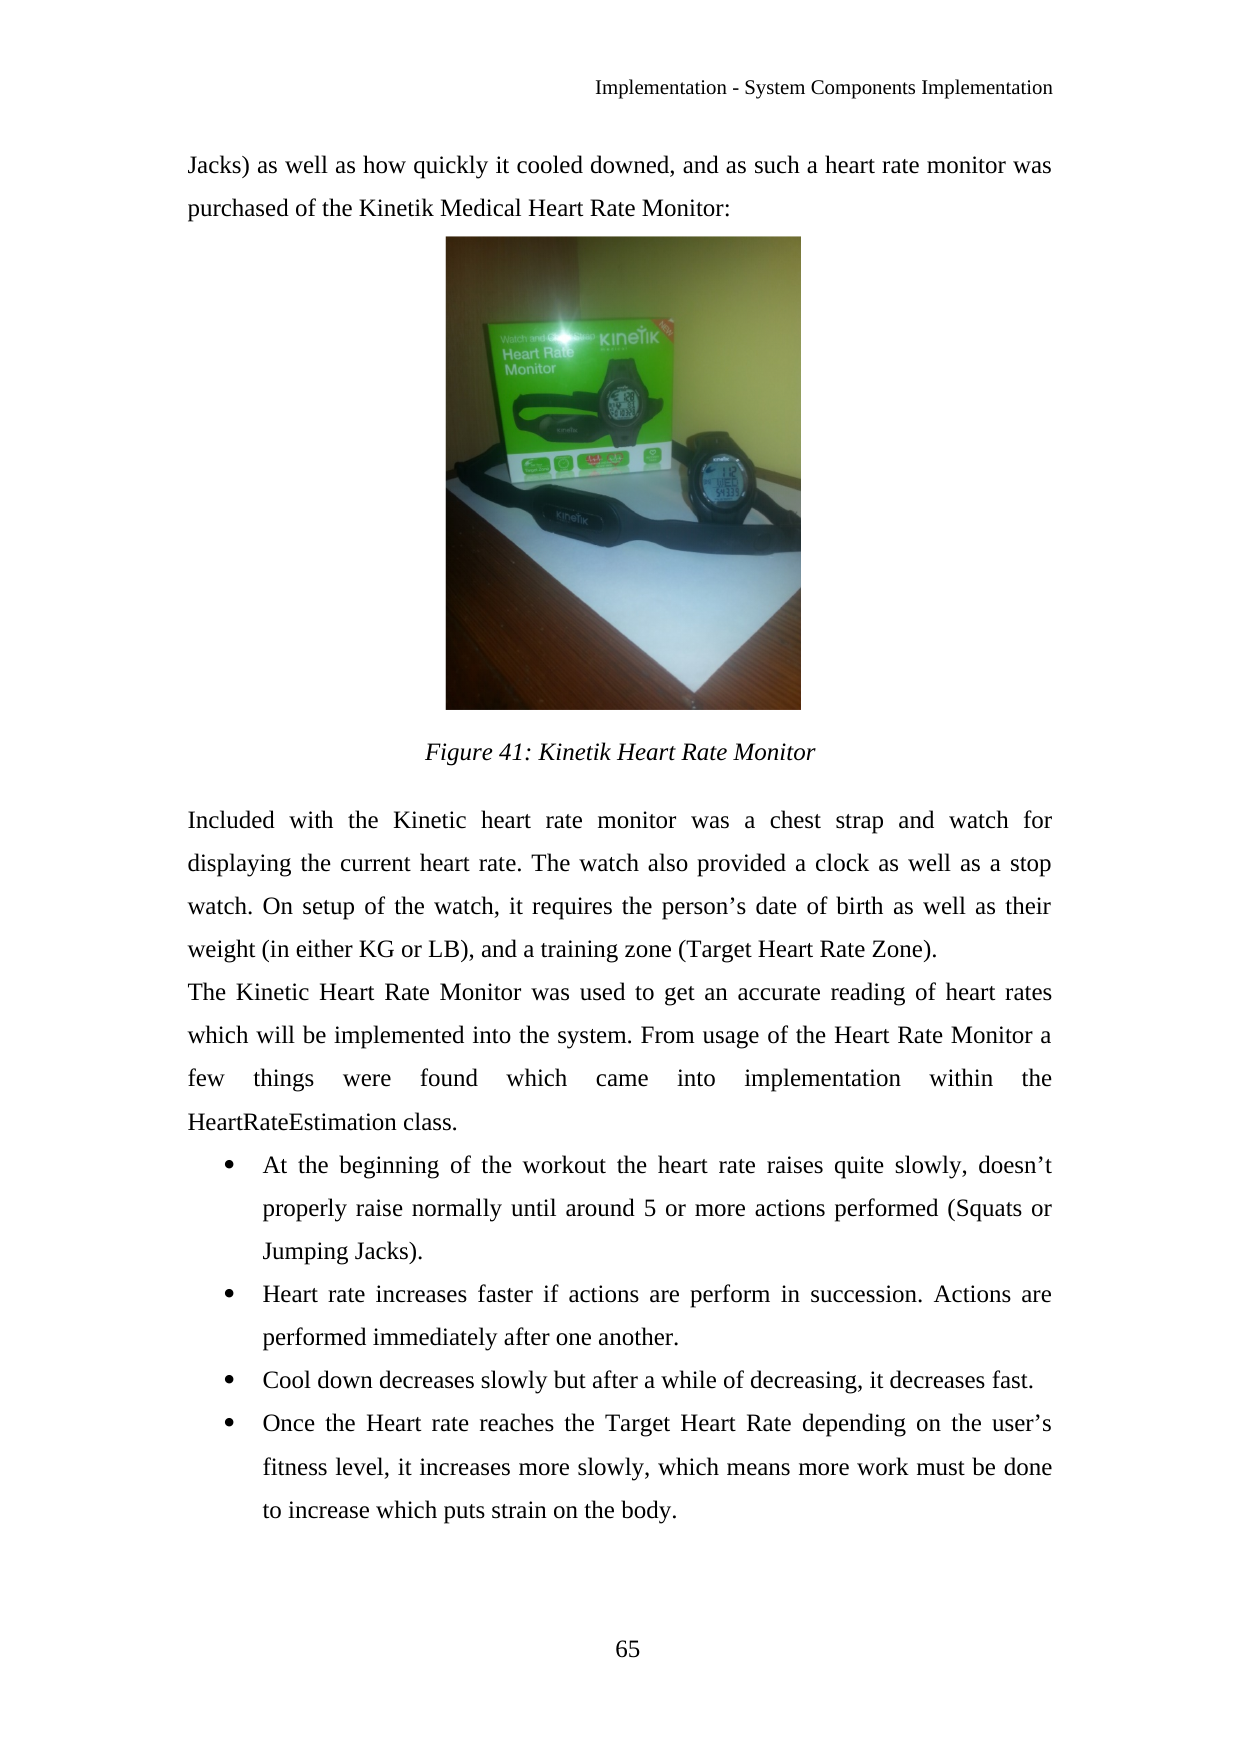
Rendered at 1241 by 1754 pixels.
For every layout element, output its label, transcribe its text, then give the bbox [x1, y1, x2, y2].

list Once the Heart rate reaches the Target Heart Rate depending on the user’s fitness level, it increases more slowly, which means more work must be done to increase which puts strain on the body. [225, 1408, 1053, 1523]
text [187, 150, 1053, 222]
list At the beginning of the workout the heart rate raises quite slowly, doesn’t properly raise normally until around 5 or more actions performed (Squats or Jumping Jacks). [225, 1150, 1053, 1265]
text Included with the Kinetic heart rate monitor was a chest strap and watch for displaying the current heart rate. The watch also provided a clock as well as a stop watch. On setup of the watch, it requires the person’s date of birth as well as their weight (in either KG or LB), and a training zone (Target Heart Rate Zone). [187, 805, 1053, 963]
list Cool down decreases slowly but after a while of decreasing, it decreases fast. [225, 1365, 1053, 1394]
list Heart rate increases faster if actions are perform in succession. Actions are performed immediately after one another. [225, 1279, 1053, 1351]
picture [446, 237, 801, 709]
text The Kinetic Heart Rate Monitor was used to get an accurate reading of heart rates which will be implemented into the system. From usage of the Heart Rate Monitor a few things were found which came into implementation within the HeartRateEstimation class. [187, 977, 1053, 1135]
